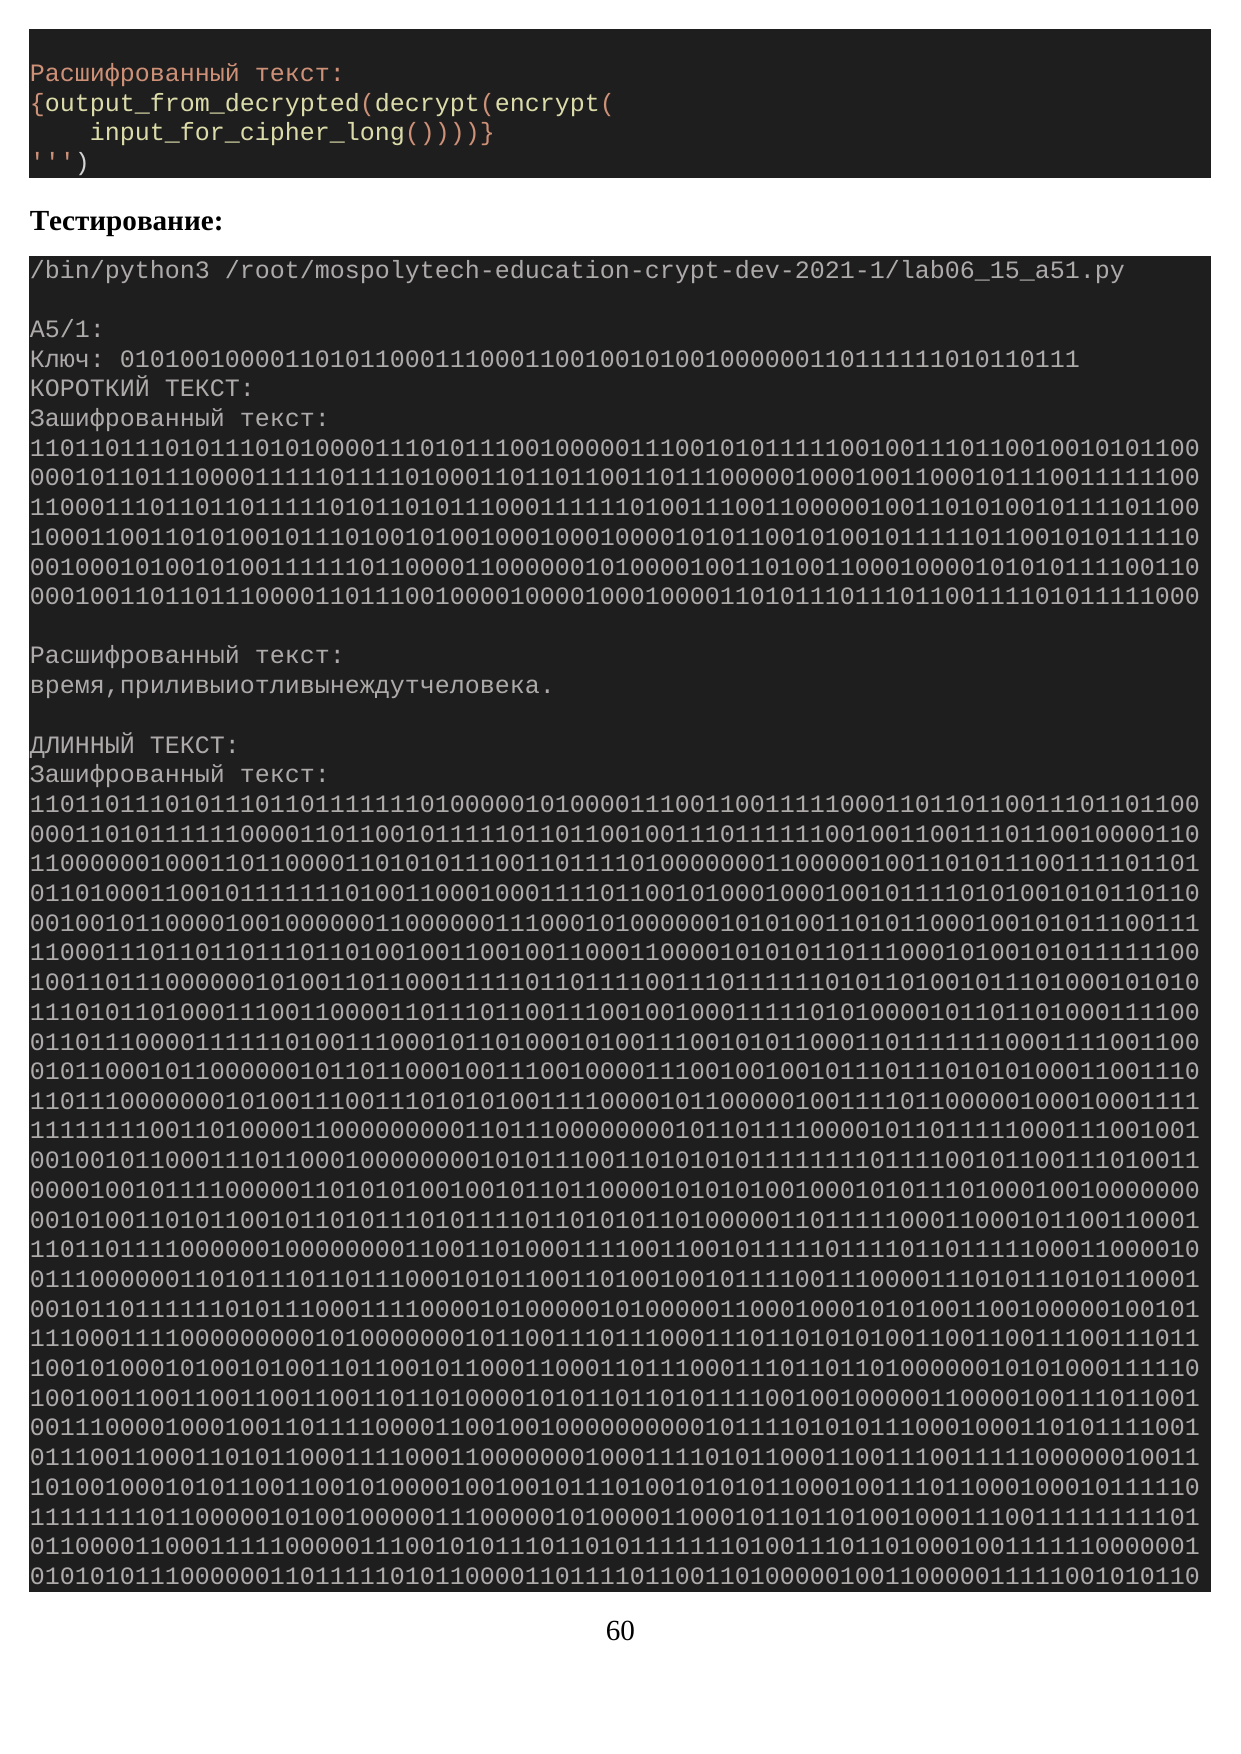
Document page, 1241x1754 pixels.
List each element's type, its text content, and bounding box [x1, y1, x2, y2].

text КОРОТКИЙ ТЕКСТ: [29, 374, 1211, 404]
text Ключ: 0101001000011010110001110001100100101001000000110111111010110111 [29, 345, 1211, 374]
text Зашифрованный текст: [29, 761, 1211, 790]
text Тестирование: [29, 203, 1211, 237]
text Зашифрованный текст: [29, 404, 1211, 434]
text {output_from_decrypted(decrypt(encrypt( [29, 89, 1211, 119]
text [29, 790, 1211, 1592]
text Расшифрованный текст: [29, 642, 1211, 671]
text input_for_cipher_long())))} [29, 119, 1211, 148]
text Расшифрованный текст: [29, 59, 1211, 89]
text 110110111010111010100001110101110010000011100101011111001001110110010010101100000101101110000111110111101000110110110011011100000100010011000101110011111100110001110110110111110101101011100011111101001110011000001001101010010111101100100011001101010010111010010100100010001000010101100101001011111011001010111110001000101001010011111101100001100000010100001001101001100010000101010111100110000100110110111000011011100100001000010001000011010111011101100111101011111000 [29, 434, 1211, 612]
text /bin/python3 /root/mospolytech-education-crypt-dev-2021-1/lab06_15_a51.py [29, 256, 1211, 286]
text ''') [29, 148, 1211, 178]
text A5/1: [29, 315, 1211, 345]
text ДЛИННЫЙ ТЕКСТ: [29, 731, 1211, 761]
text время,приливыиотливынеждутчеловека. [29, 671, 1211, 701]
